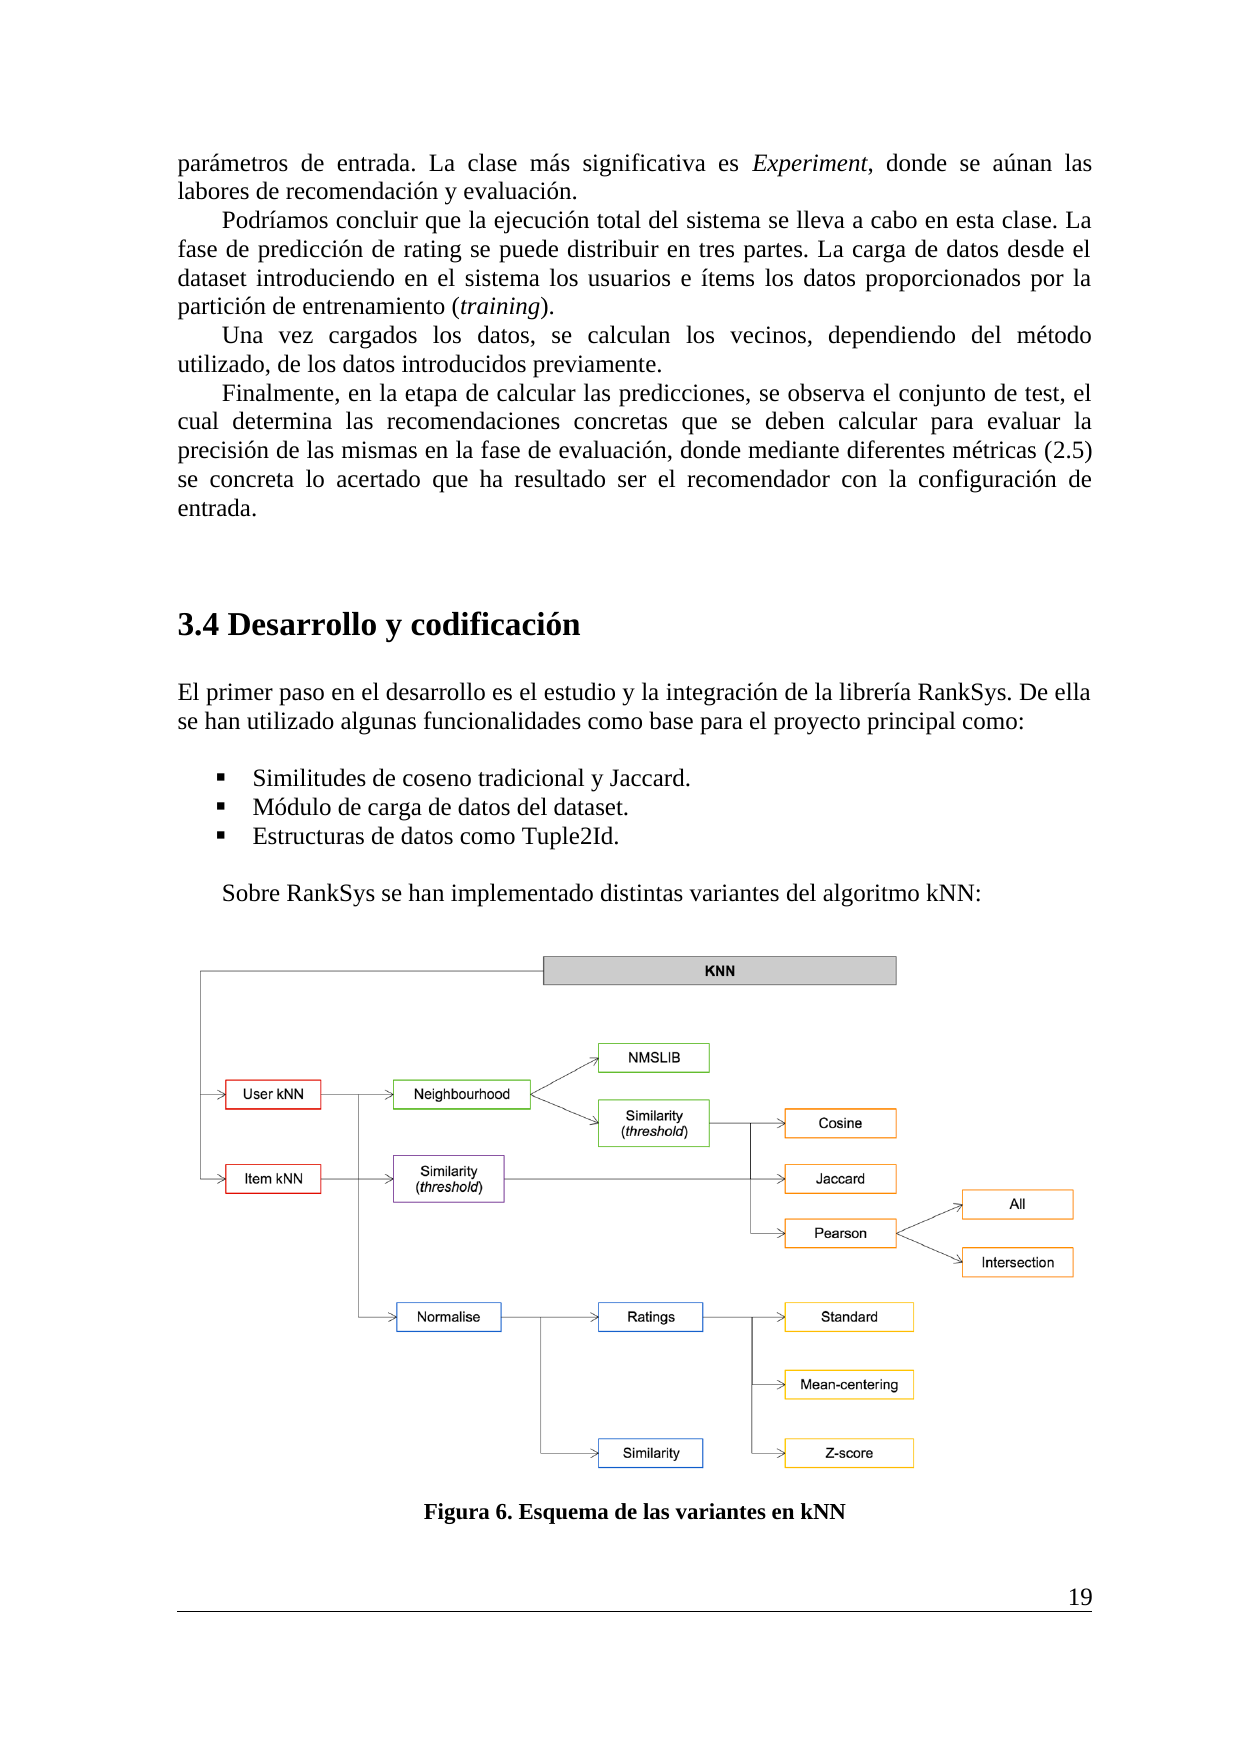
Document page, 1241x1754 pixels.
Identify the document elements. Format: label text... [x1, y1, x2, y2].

picture [177, 936, 1093, 1486]
text Finalmente, en la etapa de calcular las predicciones, se observa el conjunto de test, el cual determina las recomendaciones concretas que se deben calcular para evaluar la precisión de las mismas en la fase de evaluación, donde mediante diferentes métricas (2.5) se concreta lo acertado que ha resultado ser el recomendador con la configuración de entrada. [177, 378, 1092, 521]
list Similitudes de coseno tradicional y Jaccard. [215, 763, 1092, 792]
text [177, 148, 1092, 205]
text Podríamos concluir que la ejecución total del sistema se lleva a cabo en esta clase. La fase de predicción de rating se puede distribuir en tres partes. La carga de datos desde el dataset introduciendo en el sistema los usuarios e ítems los datos proporcionados por la partición de entrenamiento (training). [177, 205, 1092, 320]
text Una vez cargados los datos, se calculan los vecinos, dependiendo del método utilizado, de los datos introducidos previamente. [177, 320, 1092, 378]
text El primer paso en el desarrollo es el estudio y la integración de la librería RankSys. De ella se han utilizado algunas funcionalidades como base para el proyecto principal como: [177, 677, 1092, 735]
subtitle Desarrollo y codificación [177, 604, 1092, 642]
text Sobre RankSys se han implementado distintas variantes del algoritmo kNN: [177, 878, 1092, 907]
list Módulo de carga de datos del dataset. [215, 792, 1092, 821]
text Figura 6. Esquema de las variantes en kNN [177, 1498, 1092, 1524]
list Estructuras de datos como Tuple2Id. [215, 821, 1092, 850]
